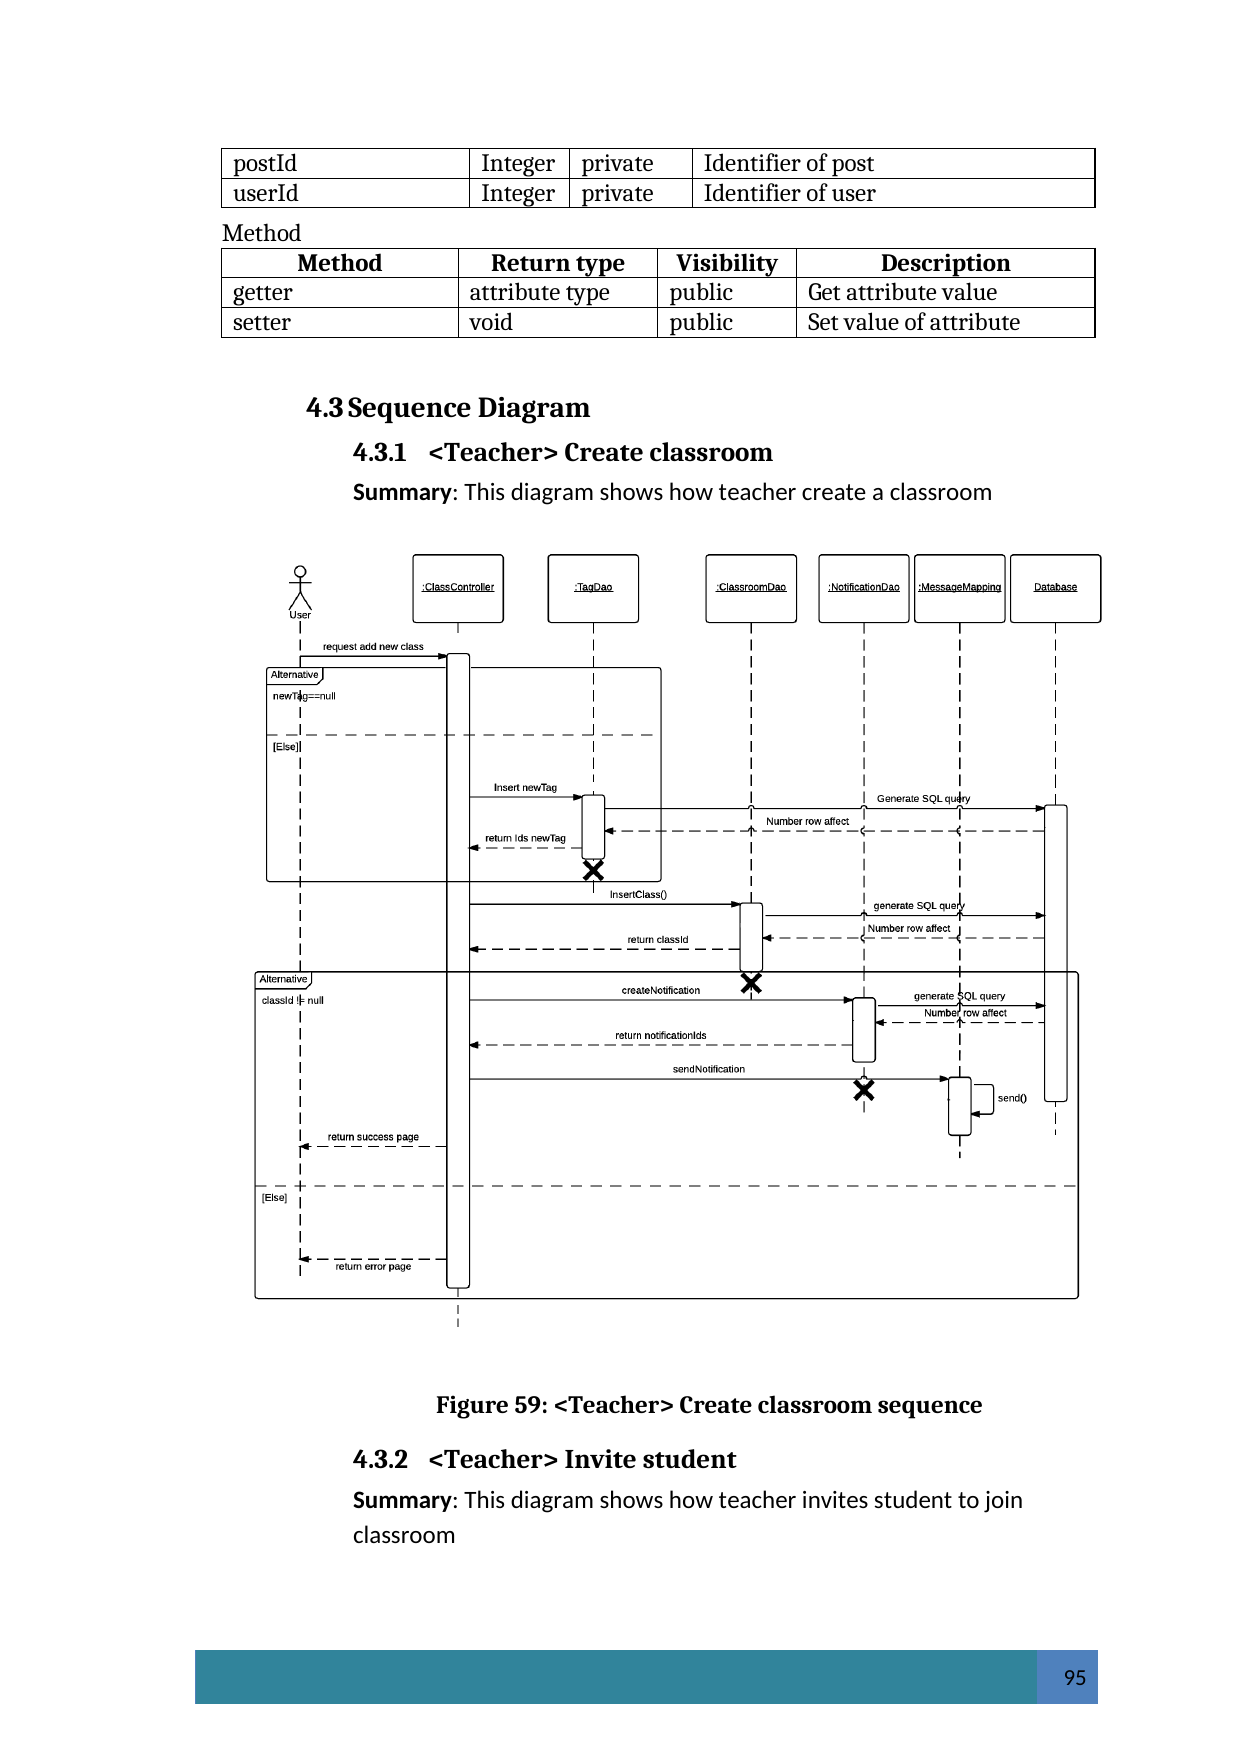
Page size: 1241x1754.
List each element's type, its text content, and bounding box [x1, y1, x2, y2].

table_cell public [658, 308, 796, 337]
subtitle <Teacher> Create classroom [353, 437, 1122, 468]
table_header Return type [459, 249, 657, 277]
subtitle <Teacher> Invite student [353, 1444, 1122, 1476]
table_cell getter [222, 278, 458, 307]
text Summary: This diagram shows how teacher create a classroom [353, 476, 1122, 507]
table_cell public [658, 278, 796, 307]
table_header Method [222, 249, 458, 277]
text Summary: This diagram shows how teacher invites student to join classroom [353, 1484, 1122, 1549]
table_cell private [570, 149, 692, 177]
table_cell Identifier of user [693, 179, 1094, 207]
table_cell setter [222, 308, 458, 337]
subtitle Sequence Diagram [306, 391, 1122, 424]
text Figure 59: <Teacher> Create classroom sequence [222, 1391, 1122, 1419]
table_header Visibility [658, 249, 796, 277]
table_cell Get attribute value [797, 278, 1094, 307]
table_cell postId [222, 149, 469, 177]
table_cell private [570, 179, 692, 207]
table_cell userId [222, 179, 469, 207]
text Method [222, 219, 1122, 247]
table_cell Integer [470, 179, 569, 207]
picture [221, 532, 1123, 1366]
table_cell attribute type [459, 278, 657, 307]
table_cell Set value of attribute [797, 308, 1094, 337]
table_cell Identifier of post [693, 149, 1094, 177]
table_cell Integer [470, 149, 569, 177]
table_cell void [459, 308, 657, 337]
table_header Description [797, 249, 1094, 277]
